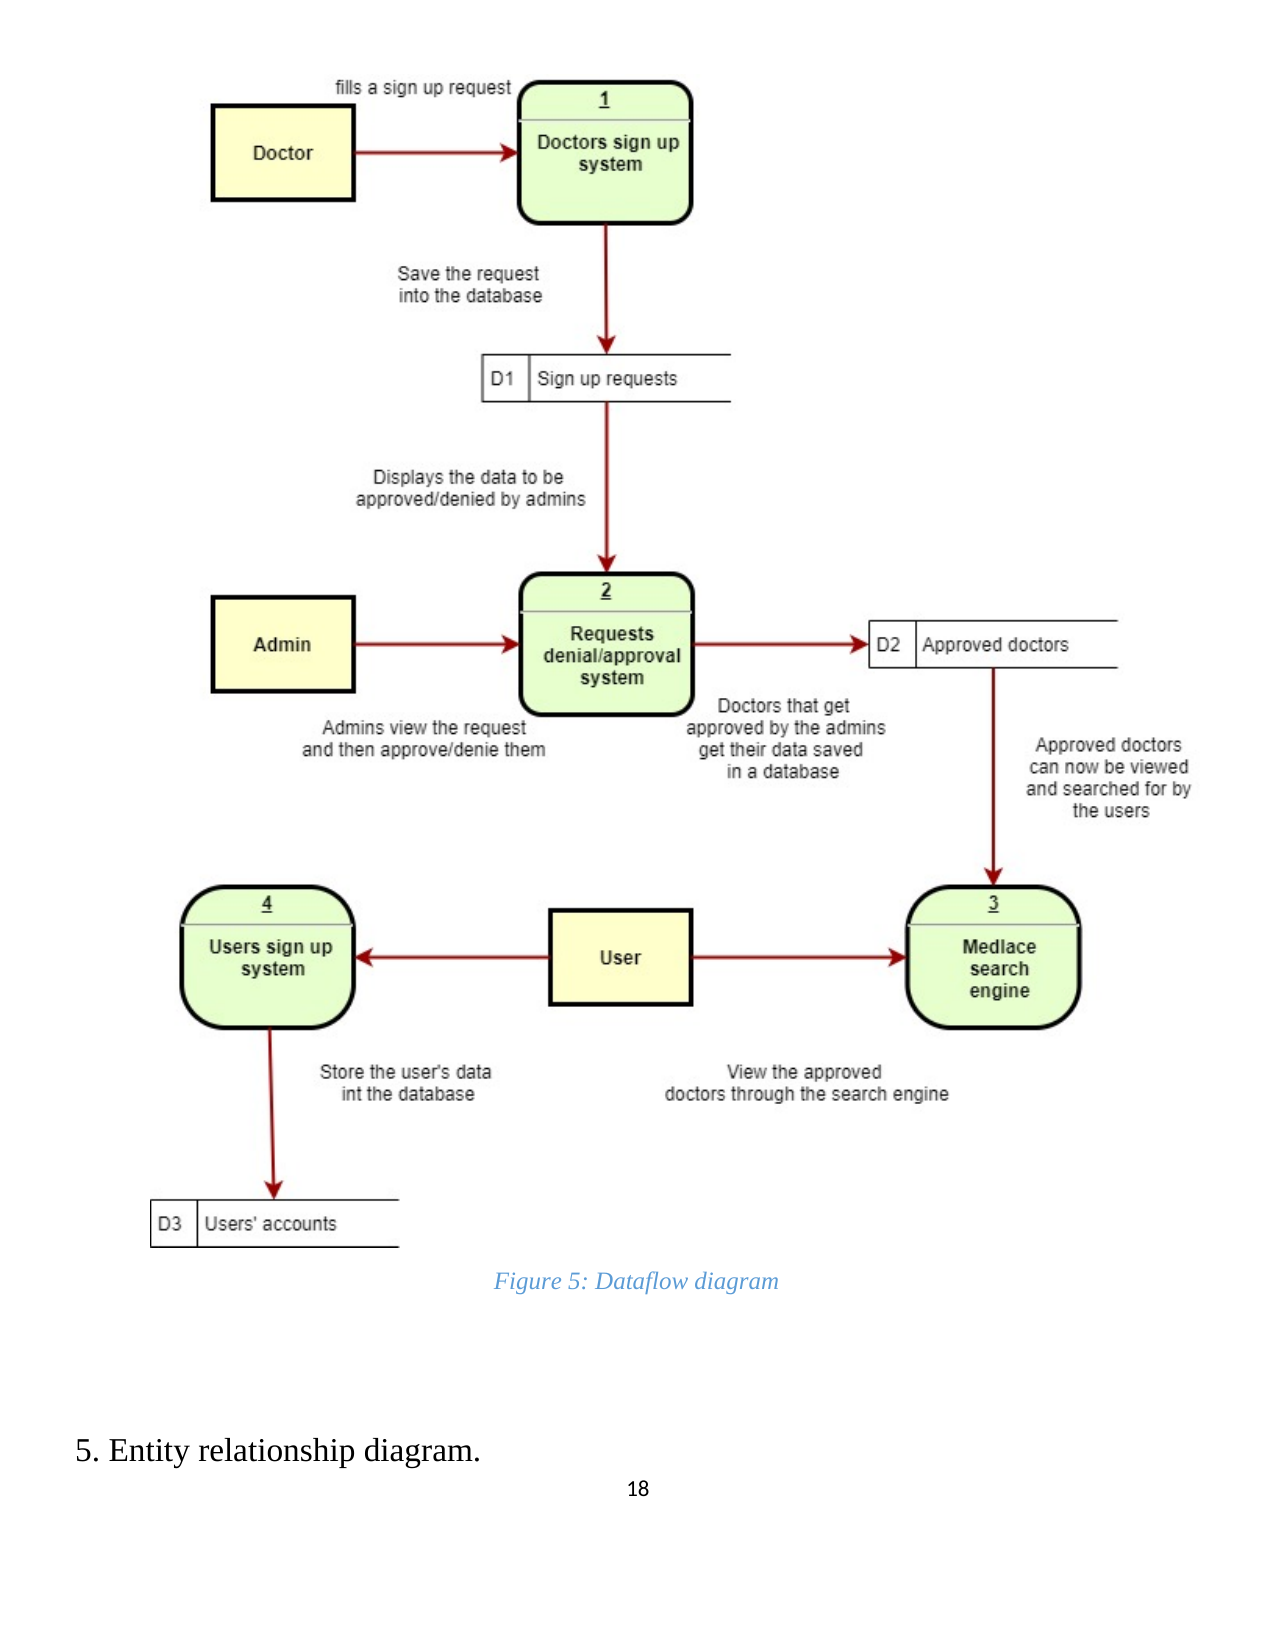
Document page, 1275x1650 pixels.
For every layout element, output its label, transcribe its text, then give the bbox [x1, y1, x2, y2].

picture [150, 74, 1214, 1248]
text Figure 5: Dataflow diagram [75, 1266, 1200, 1295]
text 5. Entity relationship diagram. [75, 1430, 1200, 1468]
